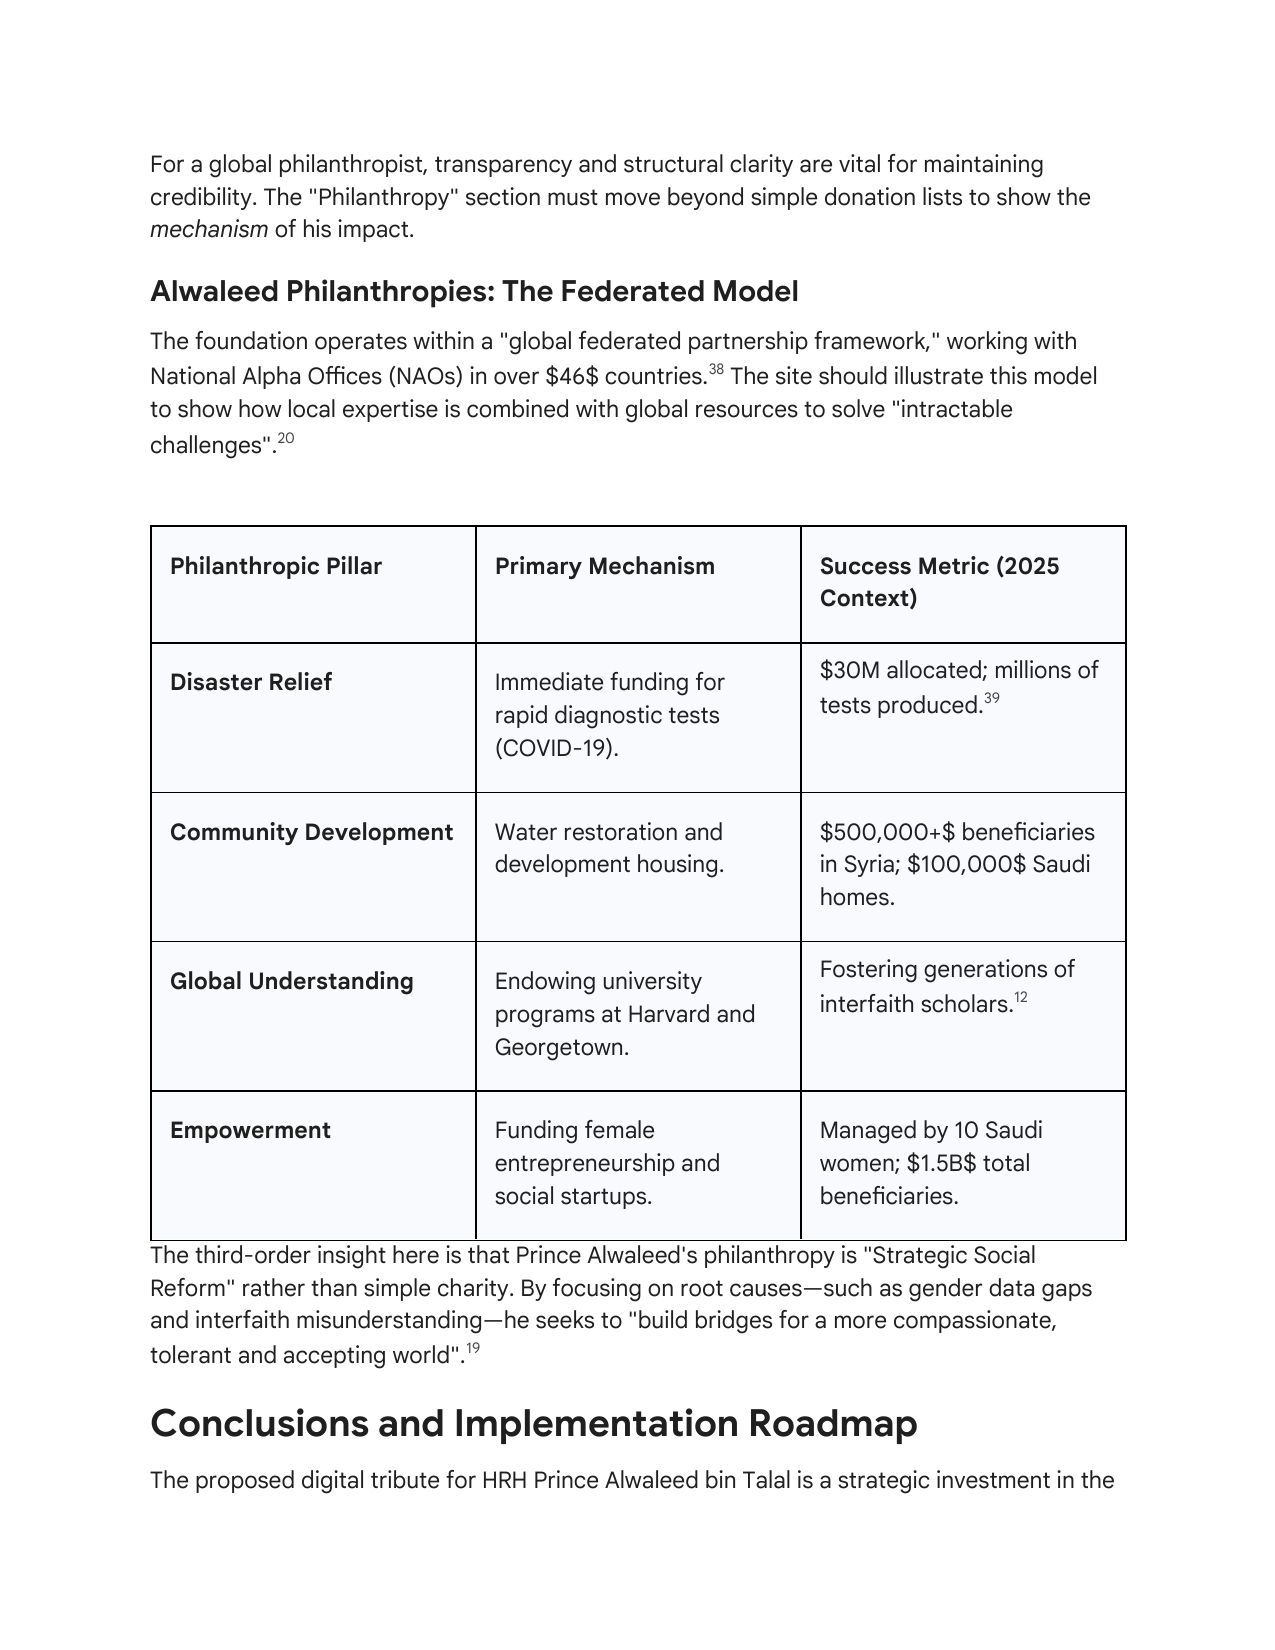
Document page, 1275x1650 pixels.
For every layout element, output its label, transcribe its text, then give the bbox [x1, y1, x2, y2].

table_cell Funding female entrepreneurship and social startups. [477, 1092, 800, 1239]
table_cell Managed by 10 Saudi women; $1.5B$ total beneficiaries. [802, 1092, 1125, 1239]
table_cell Immediate funding for rapid diagnostic tests (COVID-19). [477, 644, 800, 791]
table_cell Water restoration and development housing. [477, 793, 800, 941]
text The foundation operates within a "global federated partnership framework," working with National Alpha Offices (NAOs) in over $46$ countries.38 The site should illustrate this model to show how local expertise is combined with global resources to solve "intractable challenges".20 [150, 327, 1125, 460]
table_header Philanthropic Pillar [152, 527, 475, 642]
table_cell Global Understanding [152, 942, 475, 1090]
text For a global philanthropist, transparency and structural clarity are vital for maintaining credibility. The "Philanthropy" section must move beyond simple donation lists to show the mechanism of his impact. [150, 150, 1125, 244]
table_cell $30M allocated; millions of tests produced.39 [802, 644, 1125, 791]
table_header Primary Mechanism [477, 527, 800, 642]
table_cell $500,000+$ beneficiaries in Syria; $100,000$ Saudi homes. [802, 793, 1125, 941]
table_cell Empowerment [152, 1092, 475, 1239]
subtitle Conclusions and Implementation Roadmap [150, 1400, 1125, 1447]
subtitle Alwaleed Philanthropies: The Federated Model [150, 273, 1125, 310]
table_cell Community Development [152, 793, 475, 941]
table_cell Endowing university programs at Harvard and Georgetown. [477, 942, 800, 1090]
text The third-order insight here is that Prince Alwaleed's philanthropy is "Strategic Social Reform" rather than simple charity. By focusing on root causes—such as gender data gaps and interfaith misunderstanding—he seeks to "build bridges for a more compassionate, tolerant and accepting world".19 [150, 1241, 1125, 1371]
table_cell Fostering generations of interfaith scholars.12 [802, 942, 1125, 1090]
table_header Success Metric (2025 Context) [802, 527, 1125, 642]
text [150, 1466, 1125, 1495]
table_cell Disaster Relief [152, 644, 475, 791]
